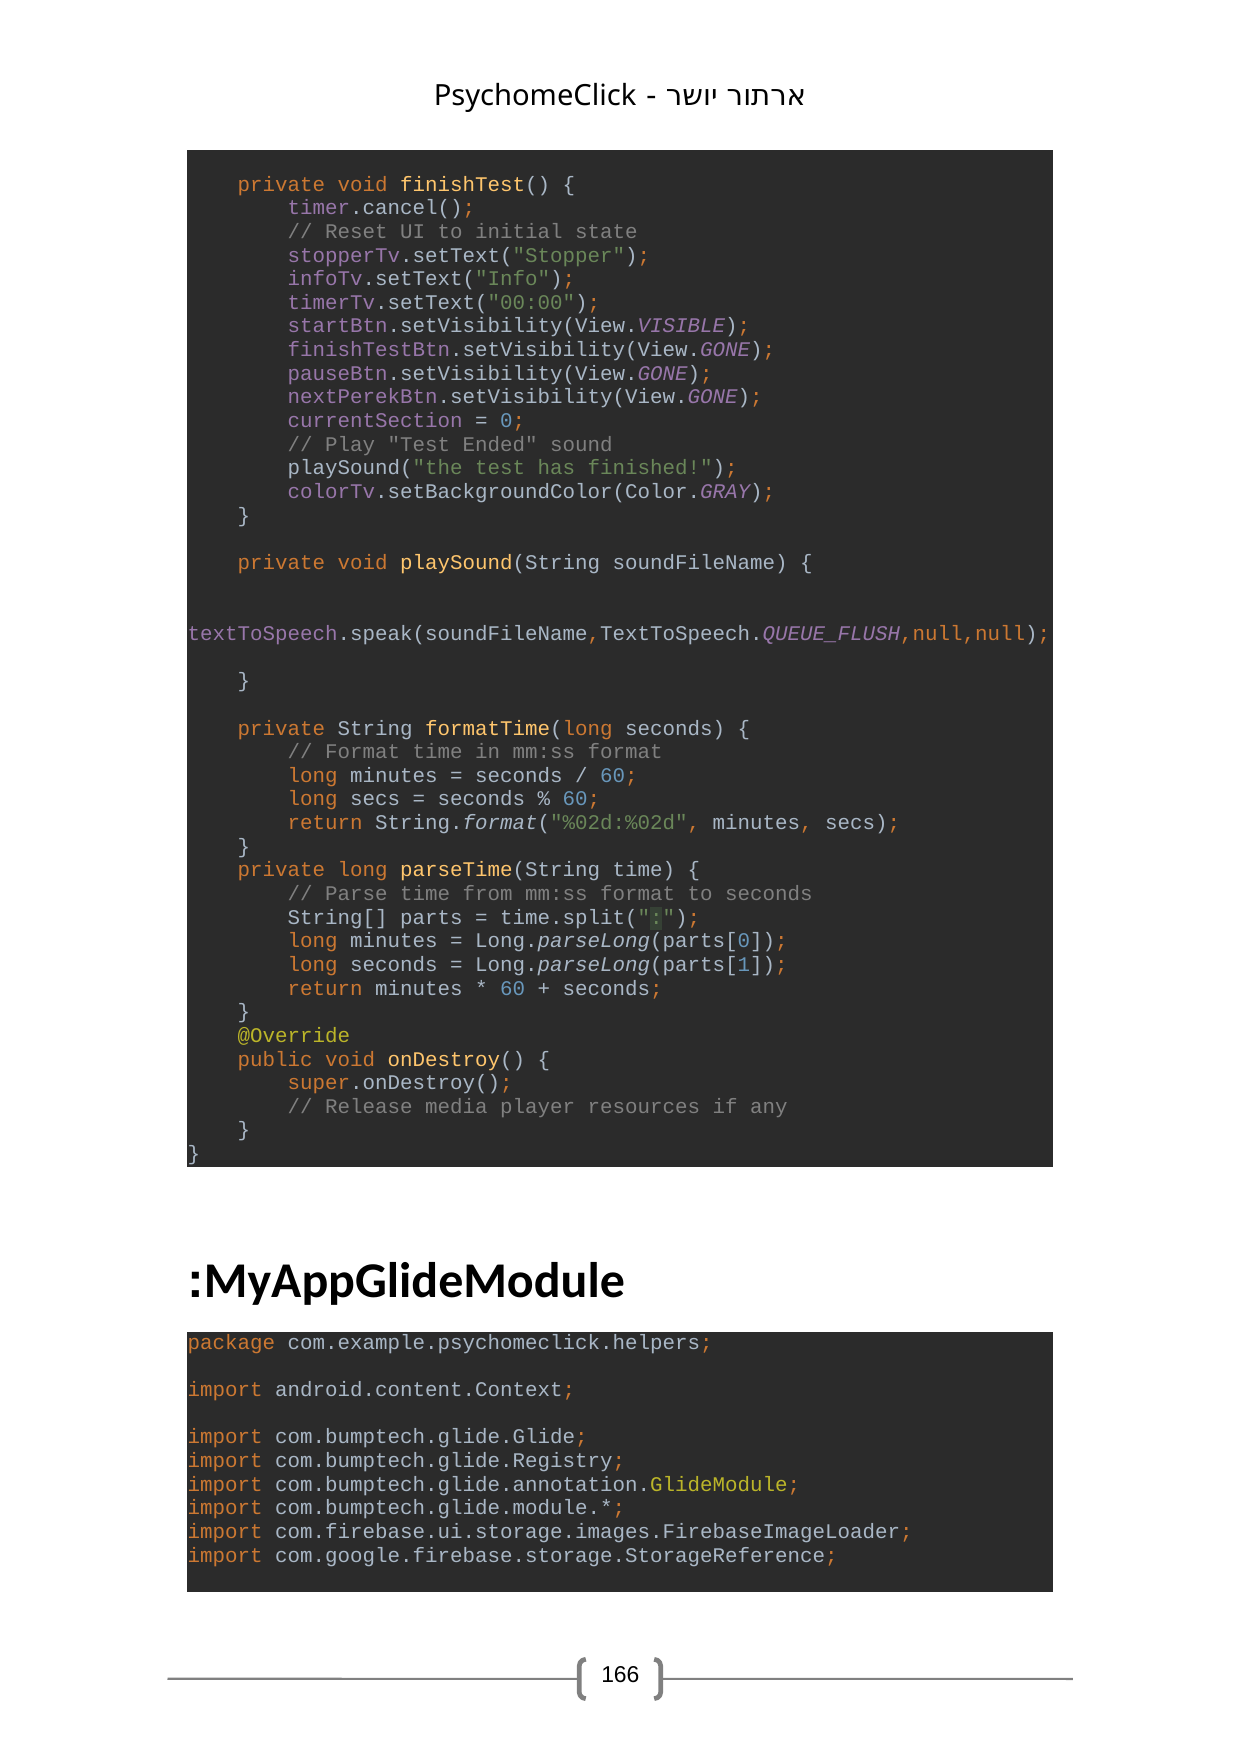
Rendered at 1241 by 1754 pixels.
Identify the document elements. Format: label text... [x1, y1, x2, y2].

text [187, 1332, 1053, 1592]
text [187, 150, 1053, 1167]
text MyAppGlideModule: [187, 1249, 1053, 1310]
